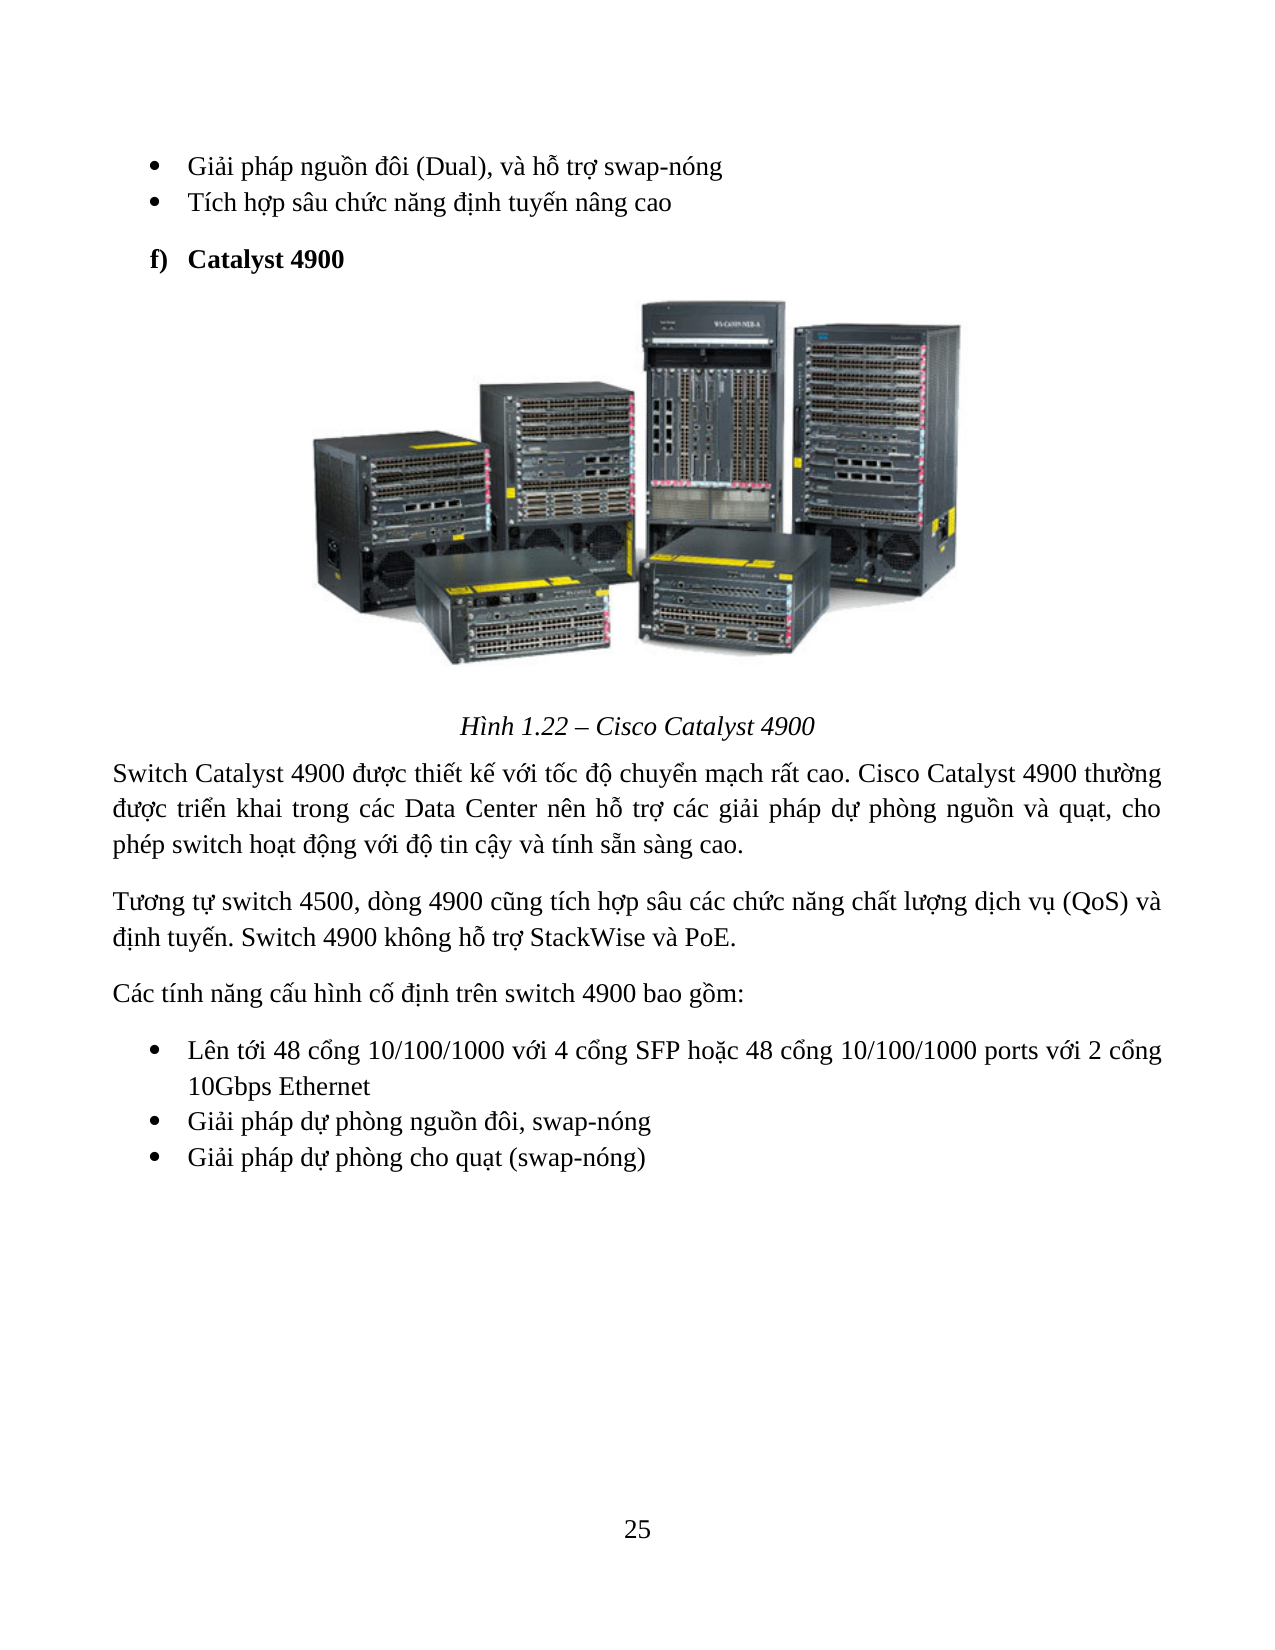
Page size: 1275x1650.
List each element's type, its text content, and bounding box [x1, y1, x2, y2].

list Giải pháp dự phòng nguồn đôi, swap-nóng [150, 1105, 1162, 1137]
text Switch Catalyst 4900 được thiết kế với tốc độ chuyển mạch rất cao. Cisco Catalyst 4900 thường được triển khai trong các Data Center nên hỗ trợ các giải pháp dự phòng nguồn và quạt, cho phép switch hoạt động với độ tin cậy và tính sẵn sàng cao. [112, 757, 1162, 859]
list Giải pháp nguồn đôi (Dual), và hỗ trợ swap-nóng [150, 150, 1162, 181]
list Giải pháp dự phòng cho quạt (swap-nóng) [150, 1141, 1162, 1172]
text Hình 1.22 – Cisco Catalyst 4900 [112, 710, 1162, 741]
picture [301, 291, 974, 685]
text Các tính năng cấu hình cố định trên switch 4900 bao gồm: [112, 977, 1162, 1008]
subtitle Catalyst 4900 [150, 243, 1162, 274]
list Lên tới 48 cổng 10/100/1000 với 4 cổng SFP hoặc 48 cổng 10/100/1000 ports với 2 cổng 10Gbps Ethernet [150, 1034, 1162, 1101]
text Tương tự switch 4500, dòng 4900 cũng tích hợp sâu các chức năng chất lượng dịch vụ (QoS) và định tuyến. Switch 4900 không hỗ trợ StackWise và PoE. [112, 885, 1162, 952]
list Tích hợp sâu chức năng định tuyến nâng cao [150, 186, 1162, 217]
